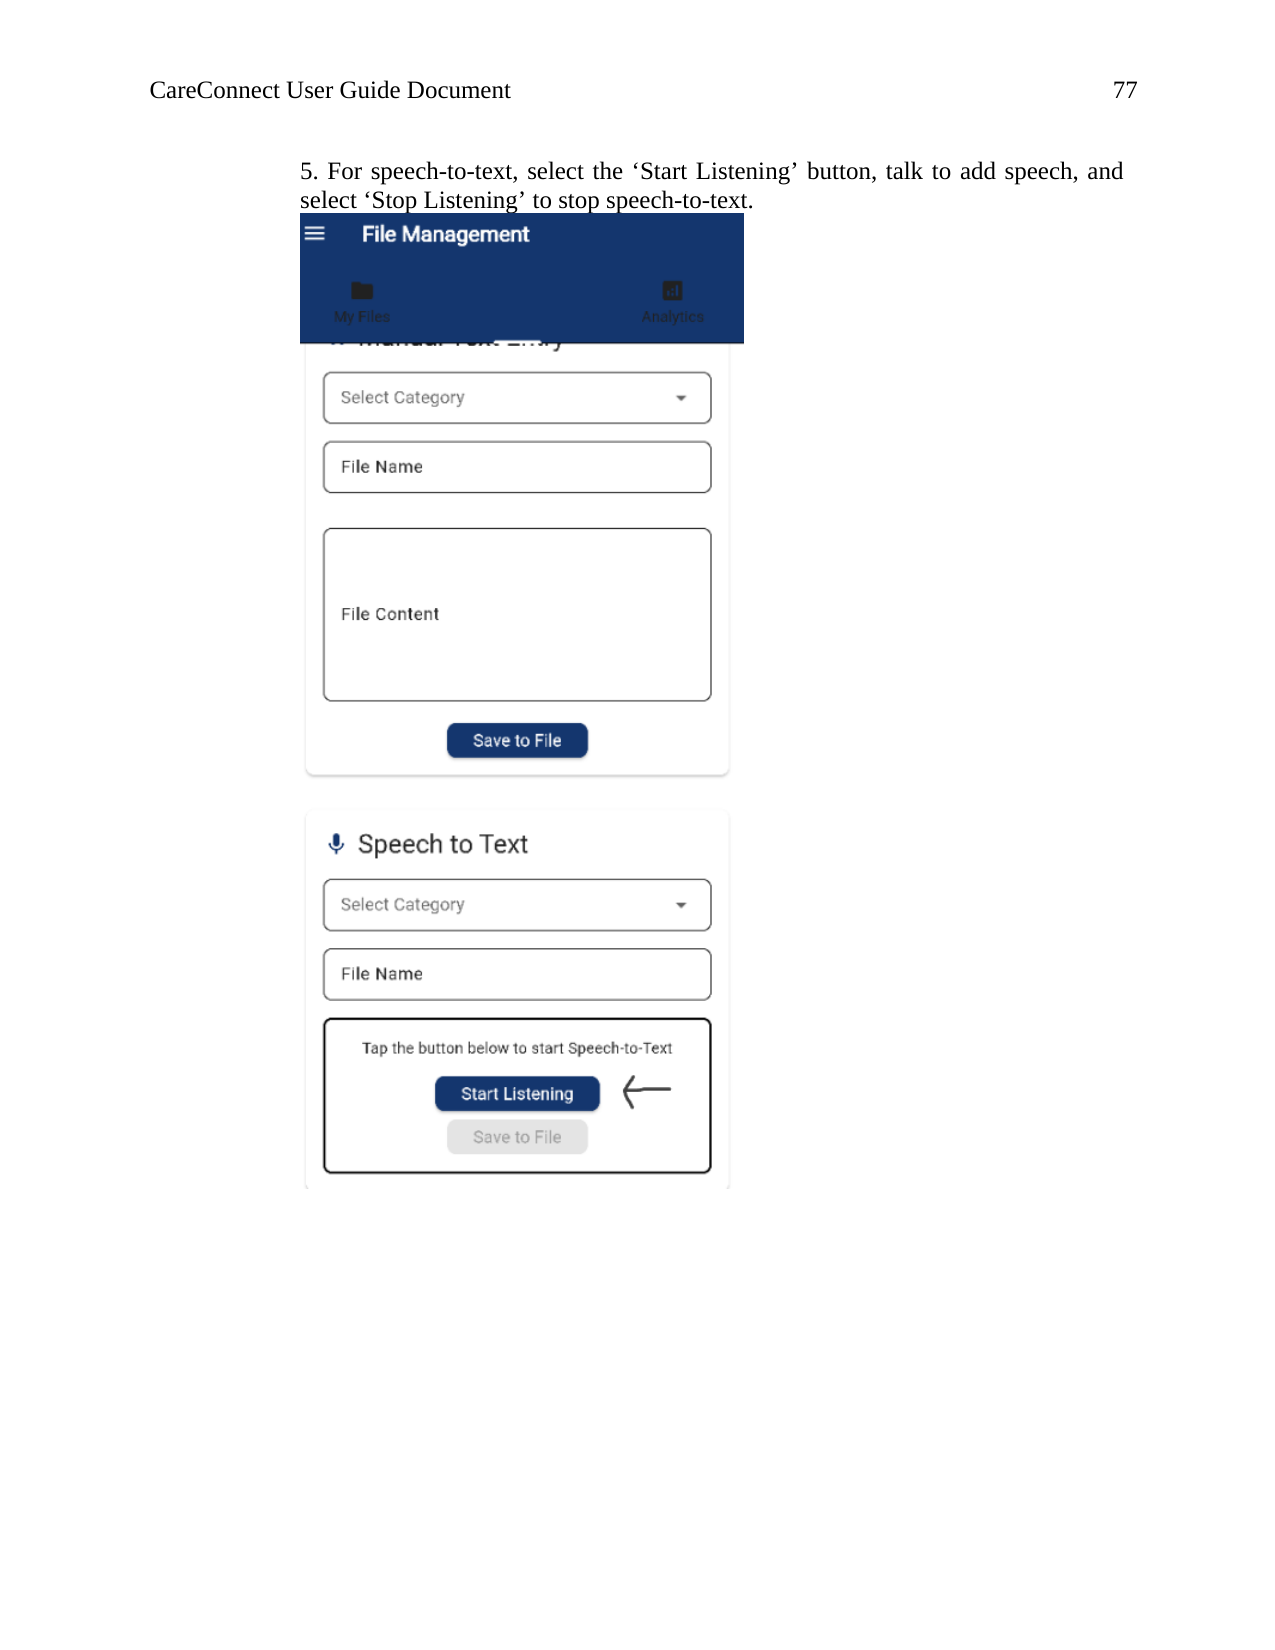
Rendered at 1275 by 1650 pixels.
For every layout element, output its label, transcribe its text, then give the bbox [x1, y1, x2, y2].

text 5. For speech-to-text, select the ‘Start Listening’ button, talk to add speech, and select ‘Stop Listening’ to stop speech-to-text. [300, 156, 1125, 214]
picture [300, 213, 744, 1189]
